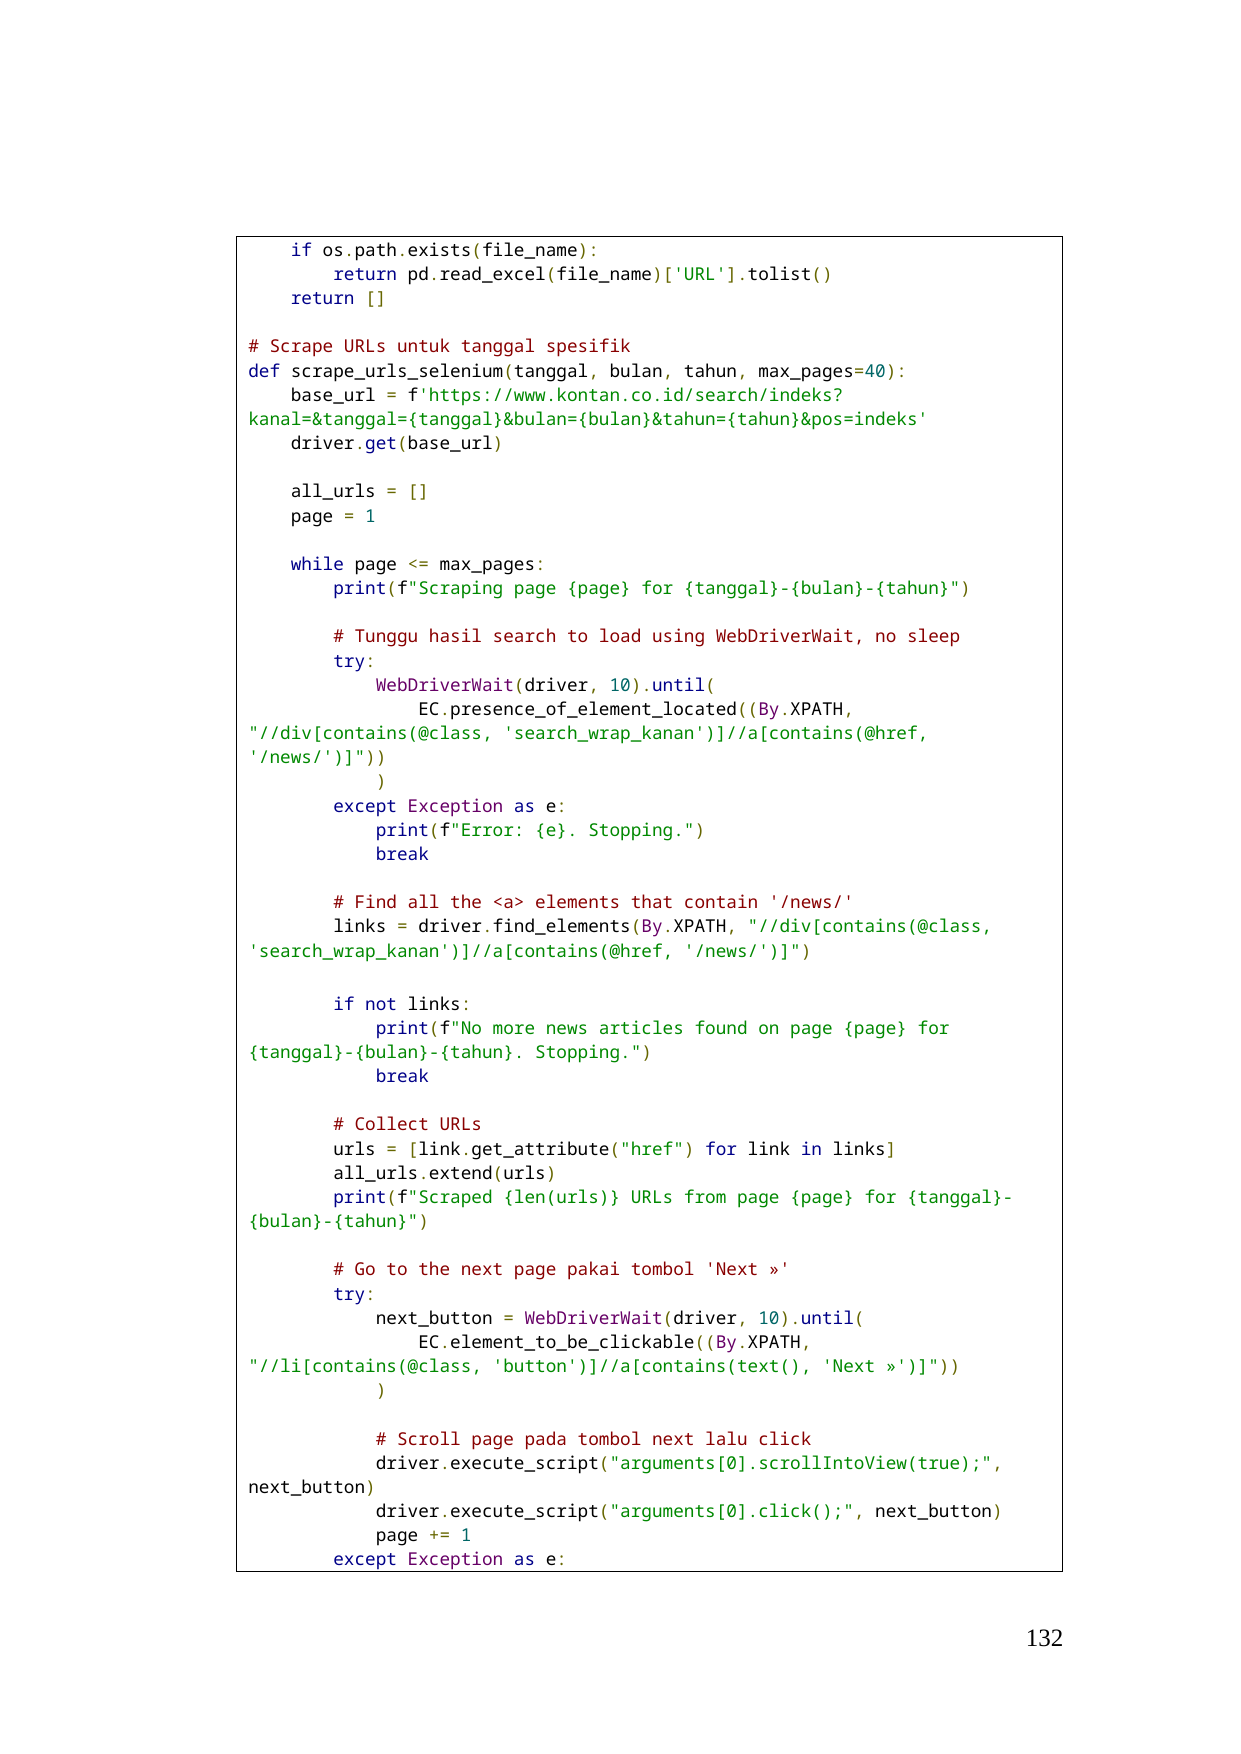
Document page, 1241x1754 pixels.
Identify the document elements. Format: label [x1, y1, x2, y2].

table_header [237, 237, 1062, 1571]
